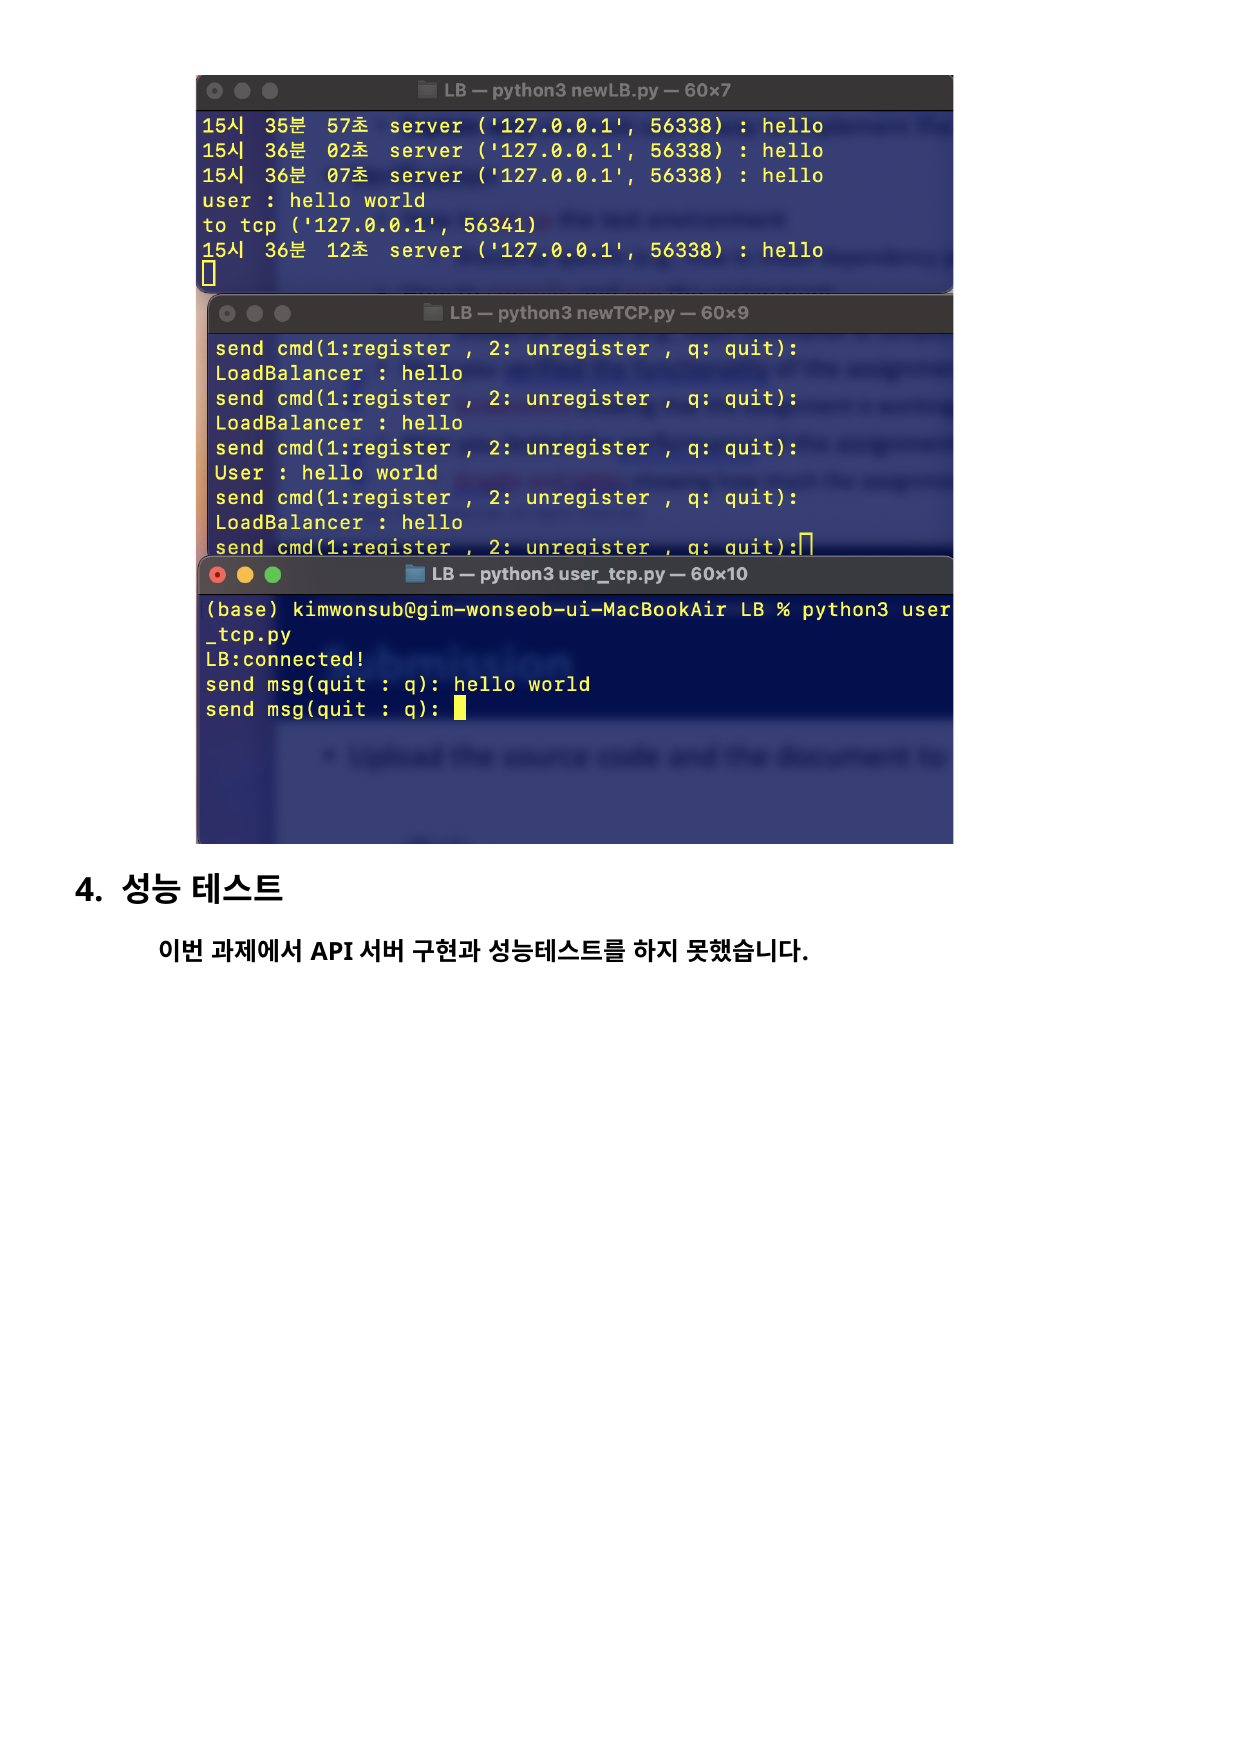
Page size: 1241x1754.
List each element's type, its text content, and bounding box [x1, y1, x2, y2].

subtitle 4. 성능 테스트 [75, 862, 1165, 911]
text 이번 과제에서 API 서버 구현과 성능테스트를 하지 못했습니다. [75, 931, 1165, 968]
picture [195, 75, 954, 844]
